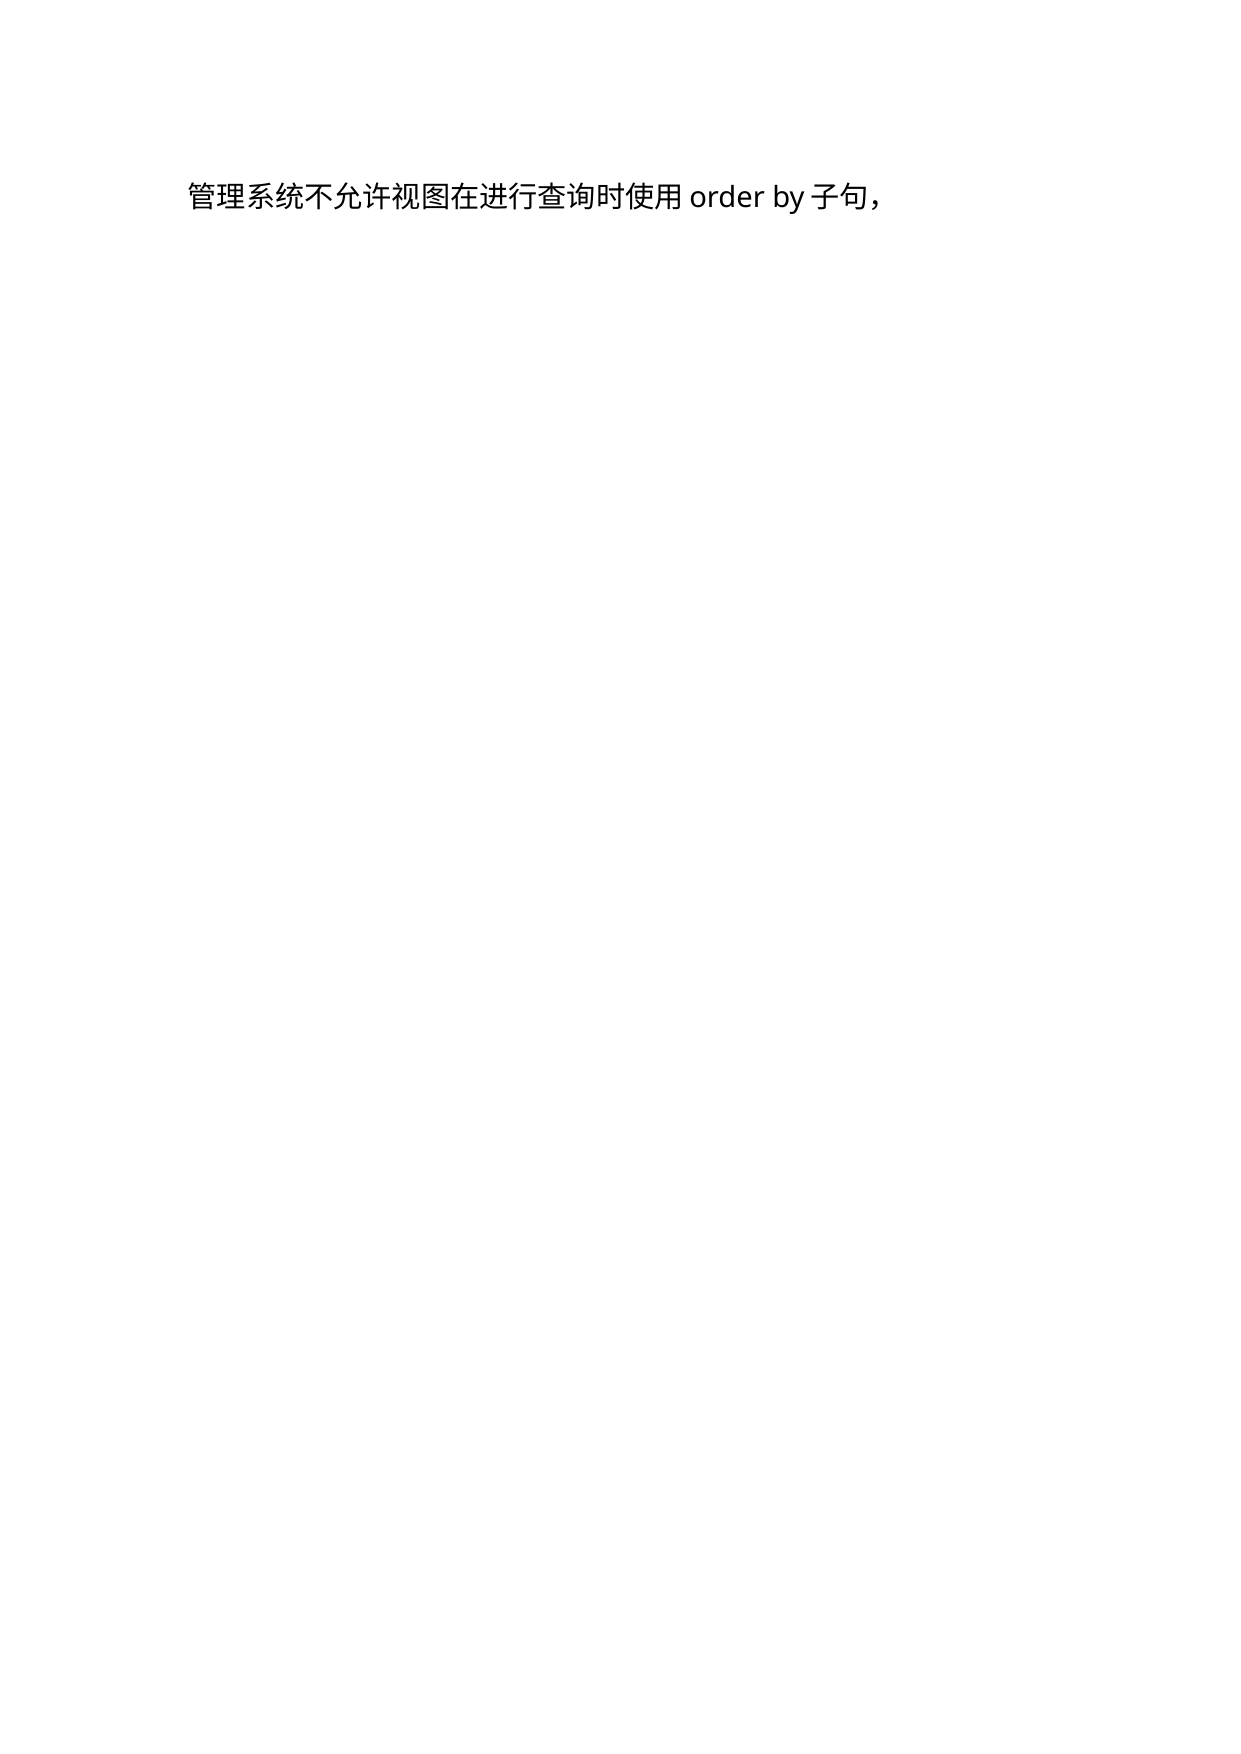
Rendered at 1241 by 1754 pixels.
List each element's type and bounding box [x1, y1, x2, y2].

text [187, 162, 1053, 227]
